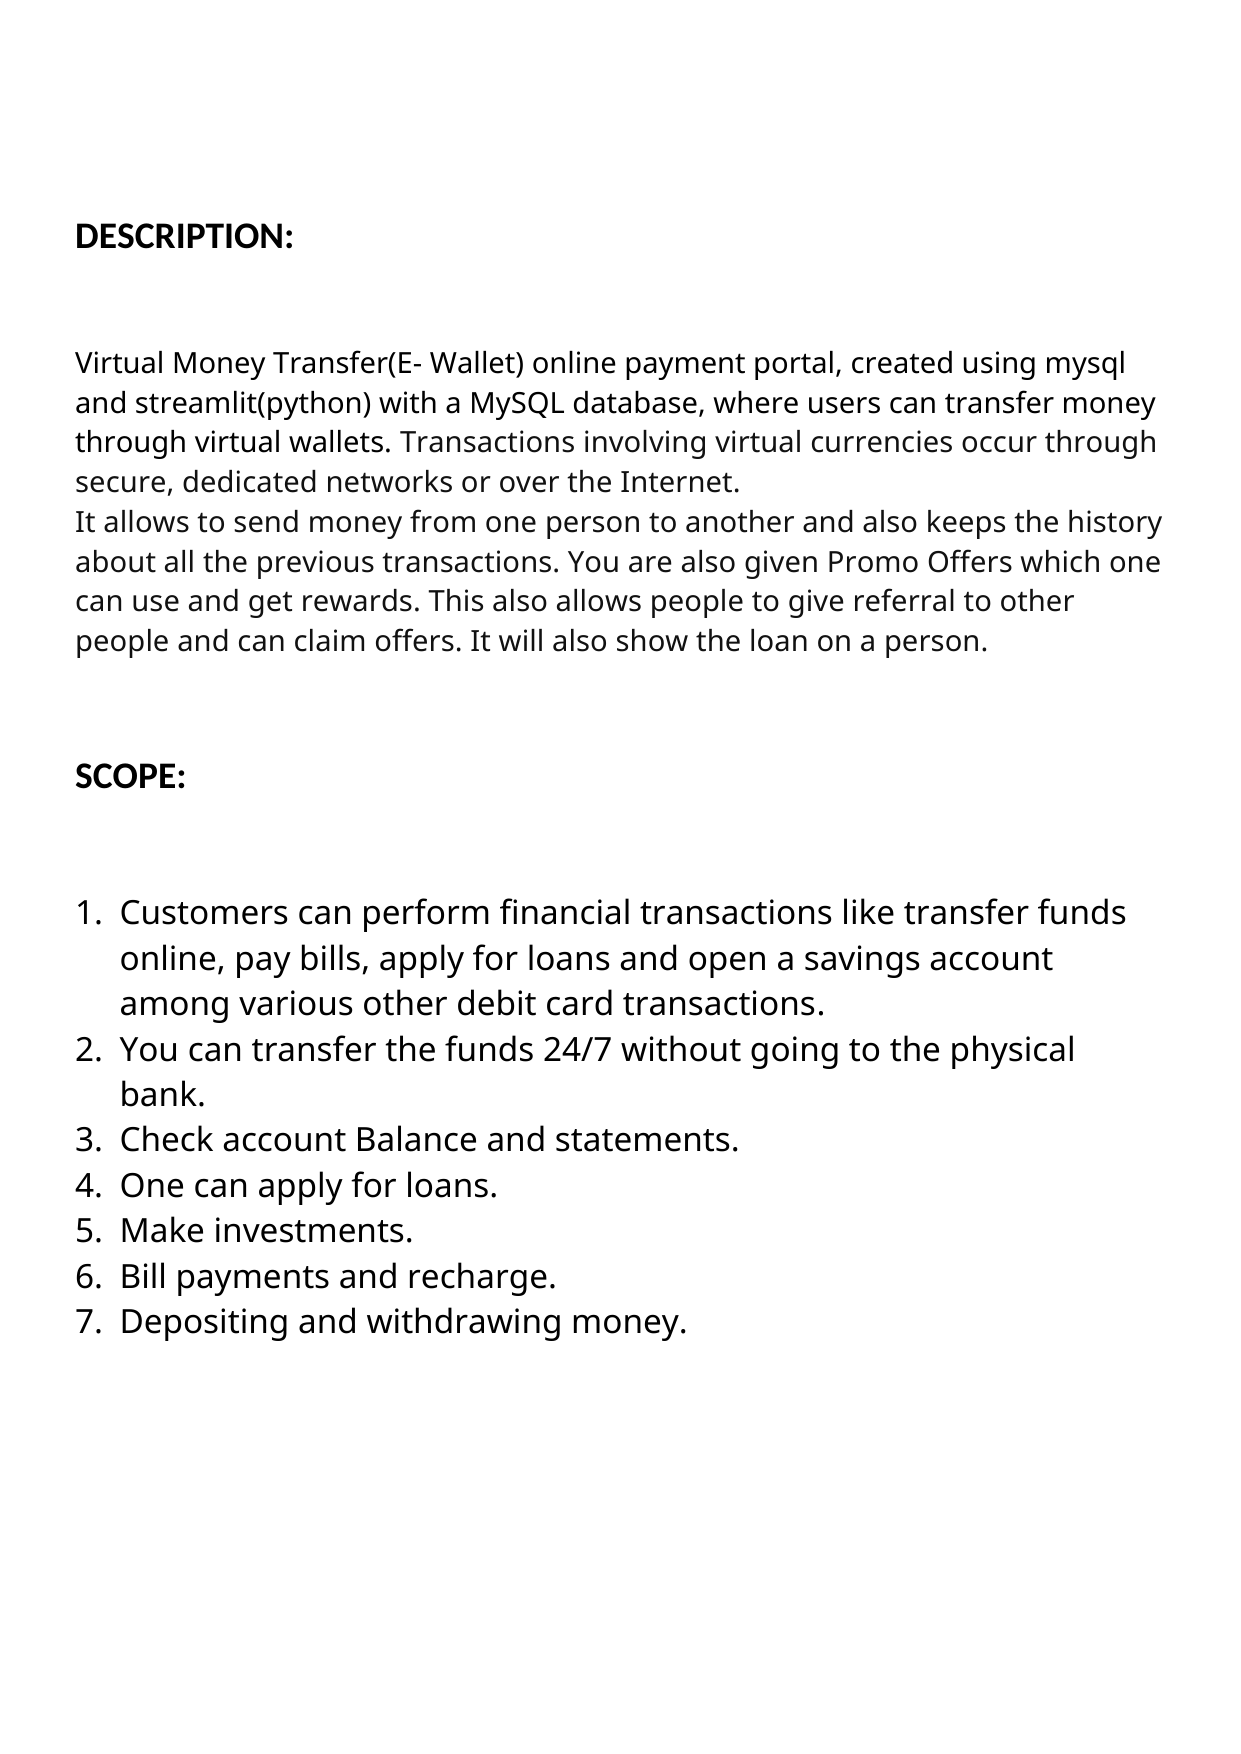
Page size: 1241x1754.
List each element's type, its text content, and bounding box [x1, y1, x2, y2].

list Make investments. [75, 1207, 1165, 1252]
list Customers can perform financial transactions like transfer funds online, pay bills, apply for loans and open a savings account among various other debit card transactions. [75, 889, 1165, 1025]
list Depositing and withdrawing money. [75, 1298, 1165, 1343]
list Bill payments and recharge. [75, 1252, 1165, 1298]
text It allows to send money from one person to another and also keeps the history about all the previous transactions. You are also given Promo Offers which one can use and get rewards. This also allows people to give referral to other people and can claim offers. It will also show the loan on a person. [990, 501, 1165, 660]
text Virtual Money Transfer(E- Wallet) online payment portal, created using mysql and streamlit(python) with a MySQL database, where users can transfer money through virtual wallets. Transactions involving virtual currencies occur through secure, dedicated networks or over the Internet. [75, 342, 1165, 501]
list You can transfer the funds 24/7 without going to the physical bank. [75, 1025, 1165, 1116]
list One can apply for loans. [75, 1162, 1165, 1207]
text DESCRIPTION: [75, 212, 1165, 258]
list Check account Balance and statements. [75, 1116, 1165, 1162]
text SCOPE: [75, 752, 1165, 797]
